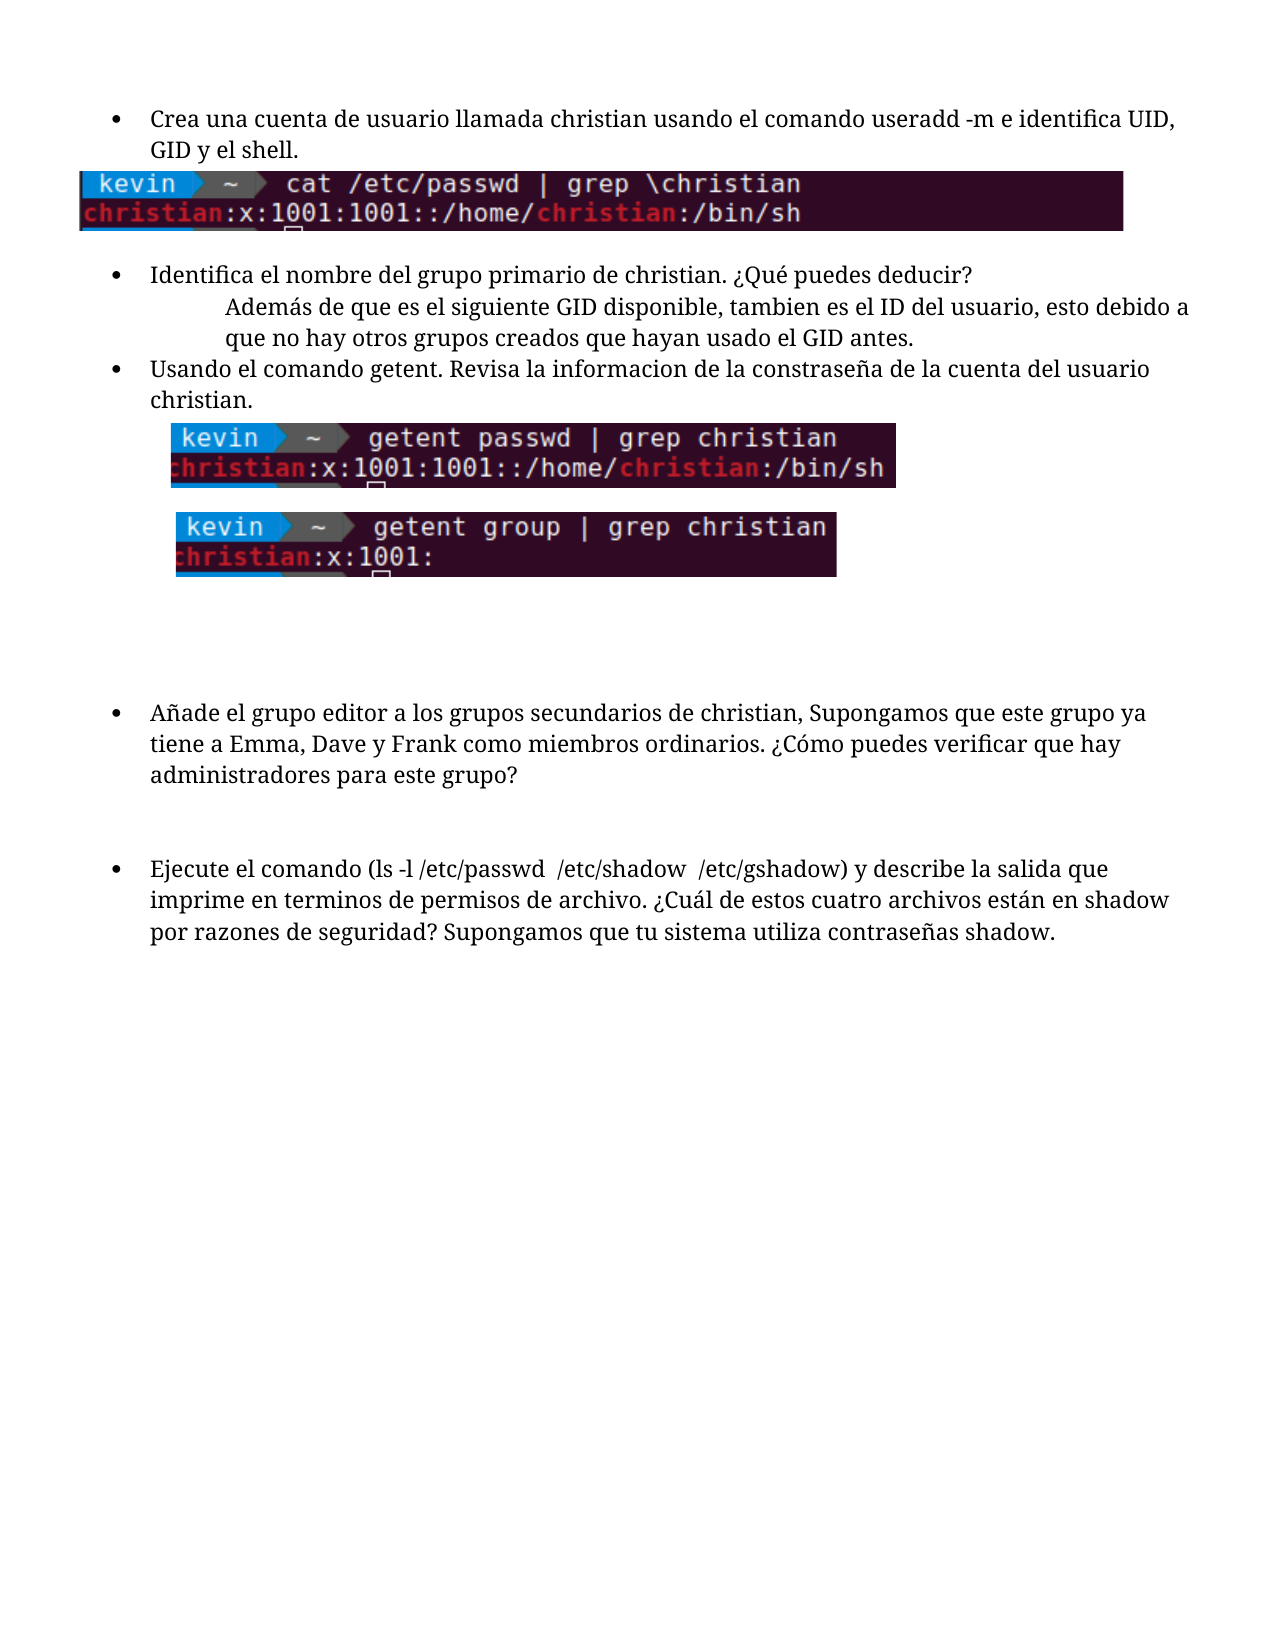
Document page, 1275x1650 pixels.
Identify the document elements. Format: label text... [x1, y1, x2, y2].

list Usando el comando getent. Revisa la informacion de la constraseña de la cuenta del usuario christian. [112, 353, 1200, 416]
picture [78, 171, 1124, 231]
text Además de que es el siguiente GID disponible, tambien es el ID del usuario, esto debido a que no hay otros grupos creados que hayan usado el GID antes. [75, 291, 1200, 353]
picture [175, 512, 837, 577]
list Añade el grupo editor a los grupos secundarios de christian, Supongamos que este grupo ya tiene a Emma, Dave y Frank como miembros ordinarios. ¿Cómo puedes verificar que hay administradores para este grupo? [112, 697, 1200, 791]
list Crea una cuenta de usuario llamada christian usando el comando useradd -m e identifica UID, GID y el shell. [112, 103, 1200, 166]
picture [170, 423, 896, 488]
list Ejecute el comando (ls -l /etc/passwd /etc/shadow /etc/gshadow) y describe la salida que imprime en terminos de permisos de archivo. ¿Cuál de estos cuatro archivos están en shadow por razones de seguridad? Supongamos que tu sistema utiliza contraseñas shadow. [112, 853, 1200, 947]
list Identifica el nombre del grupo primario de christian. ¿Qué puedes deducir? [112, 259, 1200, 291]
